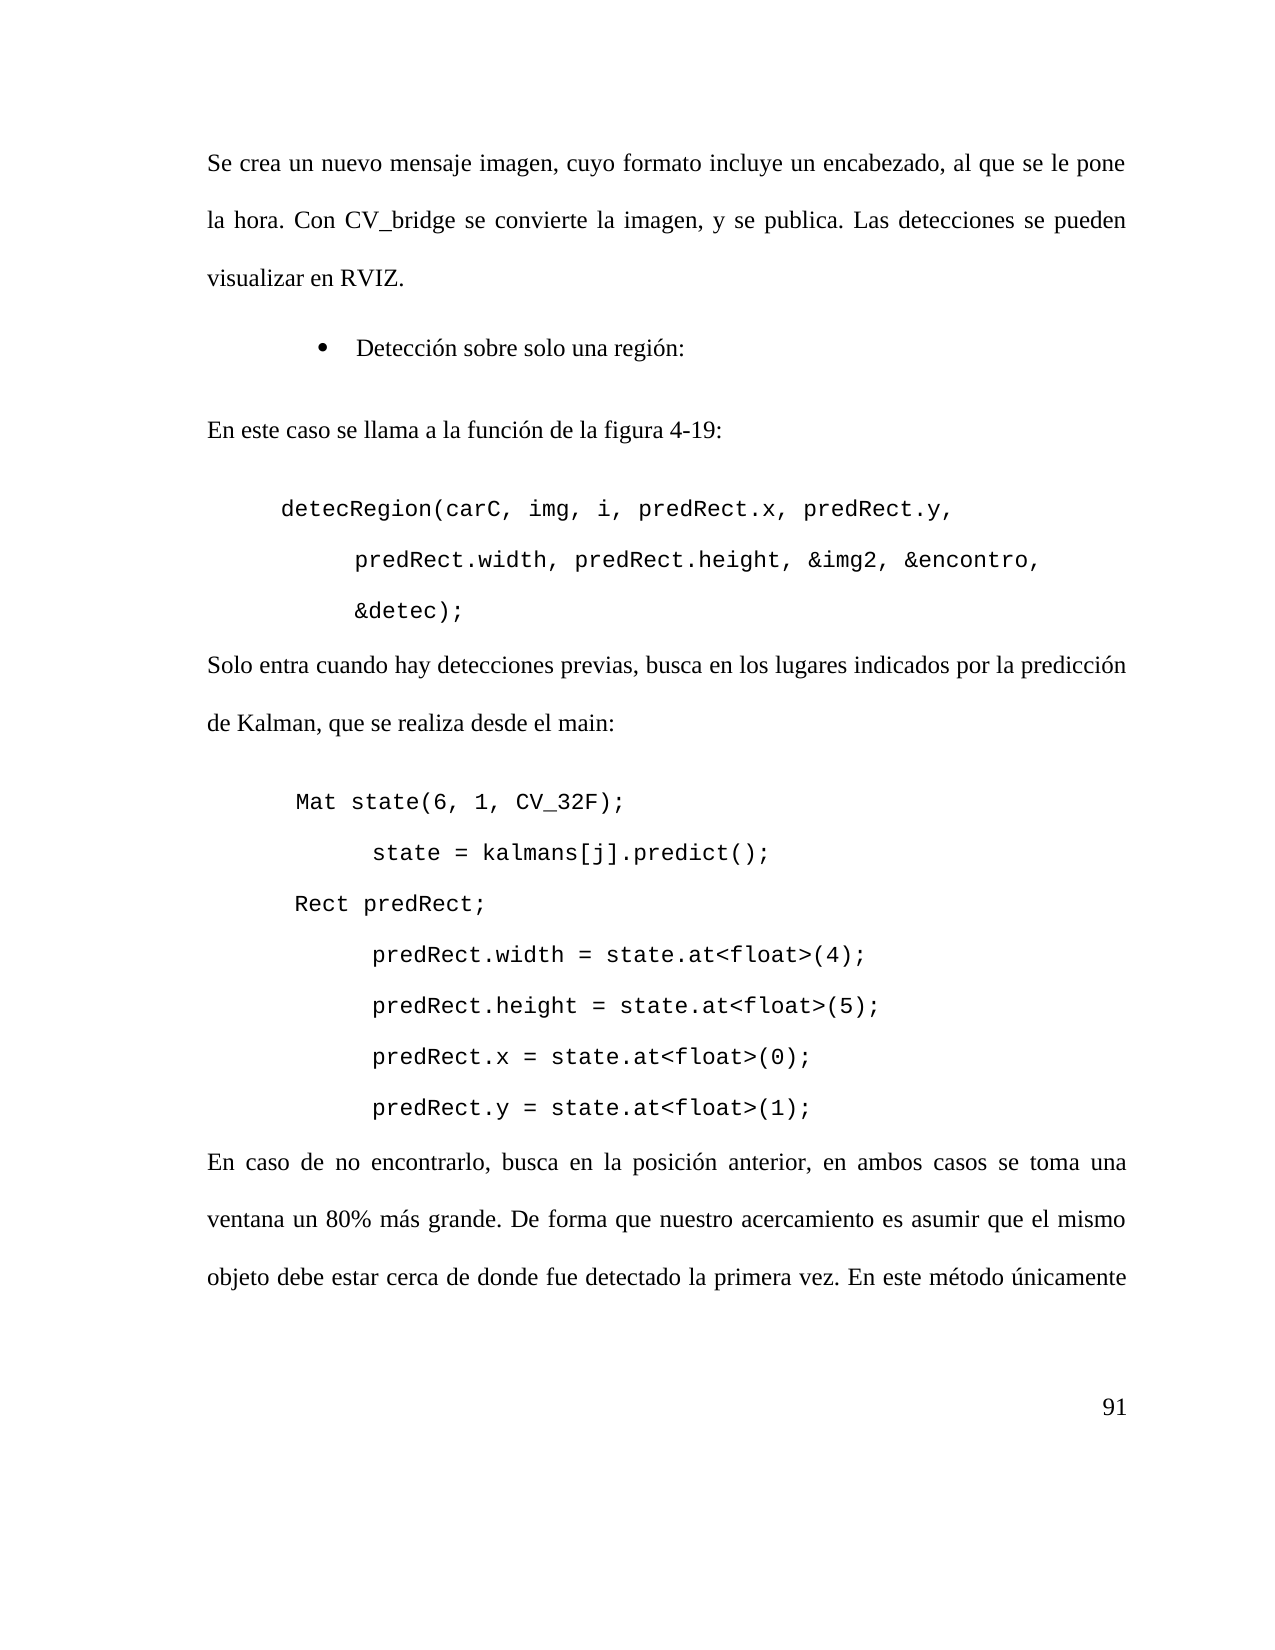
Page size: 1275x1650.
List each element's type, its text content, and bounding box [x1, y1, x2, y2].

text Rect predRect; [207, 892, 1127, 918]
list Detección sobre solo una región: [318, 333, 1127, 361]
text state = kalmans[j].predict(); [207, 841, 1127, 867]
text predRect.y = state.at<float>(1); [207, 1096, 1127, 1122]
text &detec); [354, 599, 1127, 626]
text detecRegion(carC, img, i, predRect.x, predRect.y, [281, 498, 1127, 524]
text predRect.width, predRect.height, &img2, &encontro, [281, 549, 1127, 574]
text Solo entra cuando hay detecciones previas, busca en los lugares indicados por la predicción de Kalman, que se realiza desde el main: [207, 651, 1127, 737]
text Mat state(6, 1, CV_32F); [207, 791, 1127, 816]
text predRect.x = state.at<float>(0); [207, 1045, 1127, 1071]
text predRect.height = state.at<float>(5); [207, 994, 1127, 1020]
text predRect.width = state.at<float>(4); [207, 943, 1127, 969]
text En este caso se llama a la función de la figura 4-19: [207, 415, 1127, 444]
text Se crea un nuevo mensaje imagen, cuyo formato incluye un encabezado, al que se le pone la hora. Con CV_bridge se convierte la imagen, y se publica. Las detecciones se pueden visualizar en RVIZ. [207, 148, 1127, 291]
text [207, 1147, 1127, 1291]
